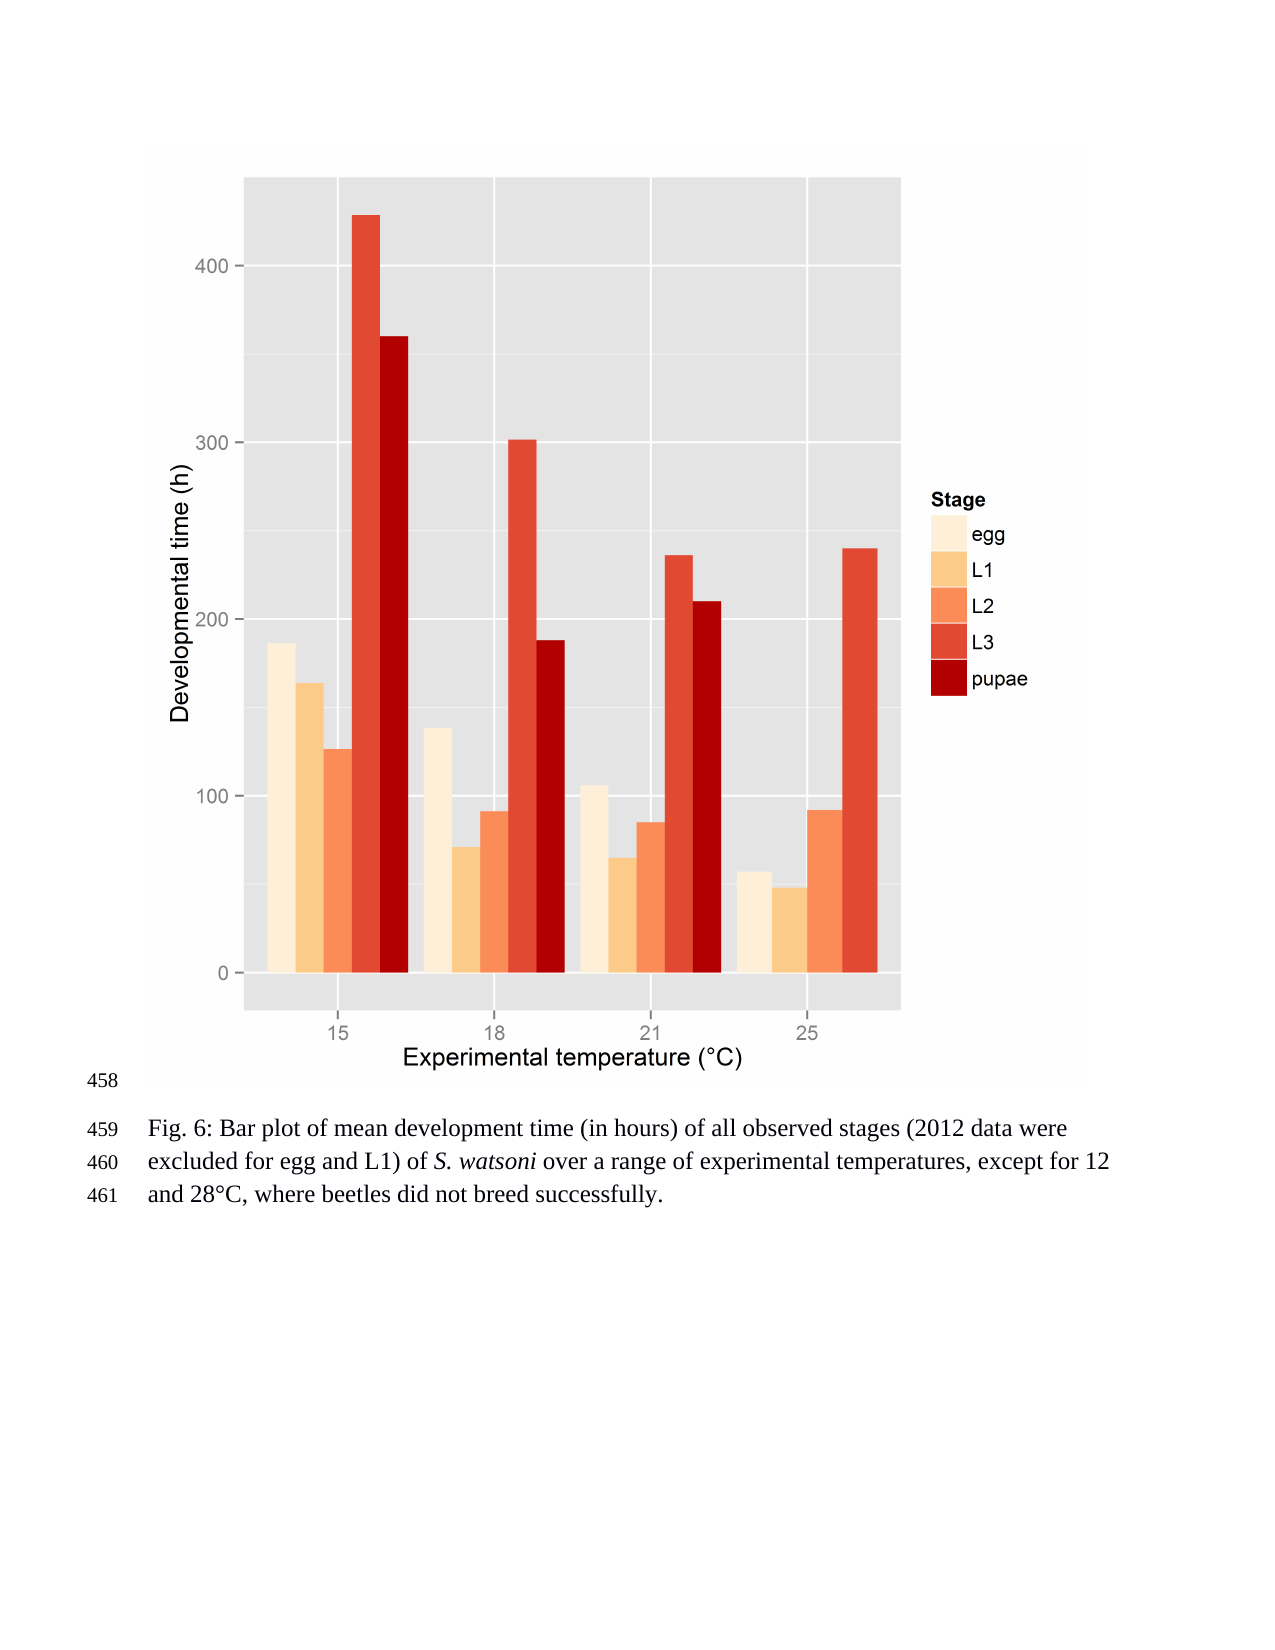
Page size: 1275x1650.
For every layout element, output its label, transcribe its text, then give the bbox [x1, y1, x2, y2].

text Fig. 6: Bar plot of mean development time (in hours) of all observed stages (2012 data were excluded for egg and L1) of S. watsoni over a range of experimental temperatures, except for 12 and 28°C, where beetles did not breed successfully. [148, 1113, 1127, 1208]
picture [147, 147, 1088, 1088]
